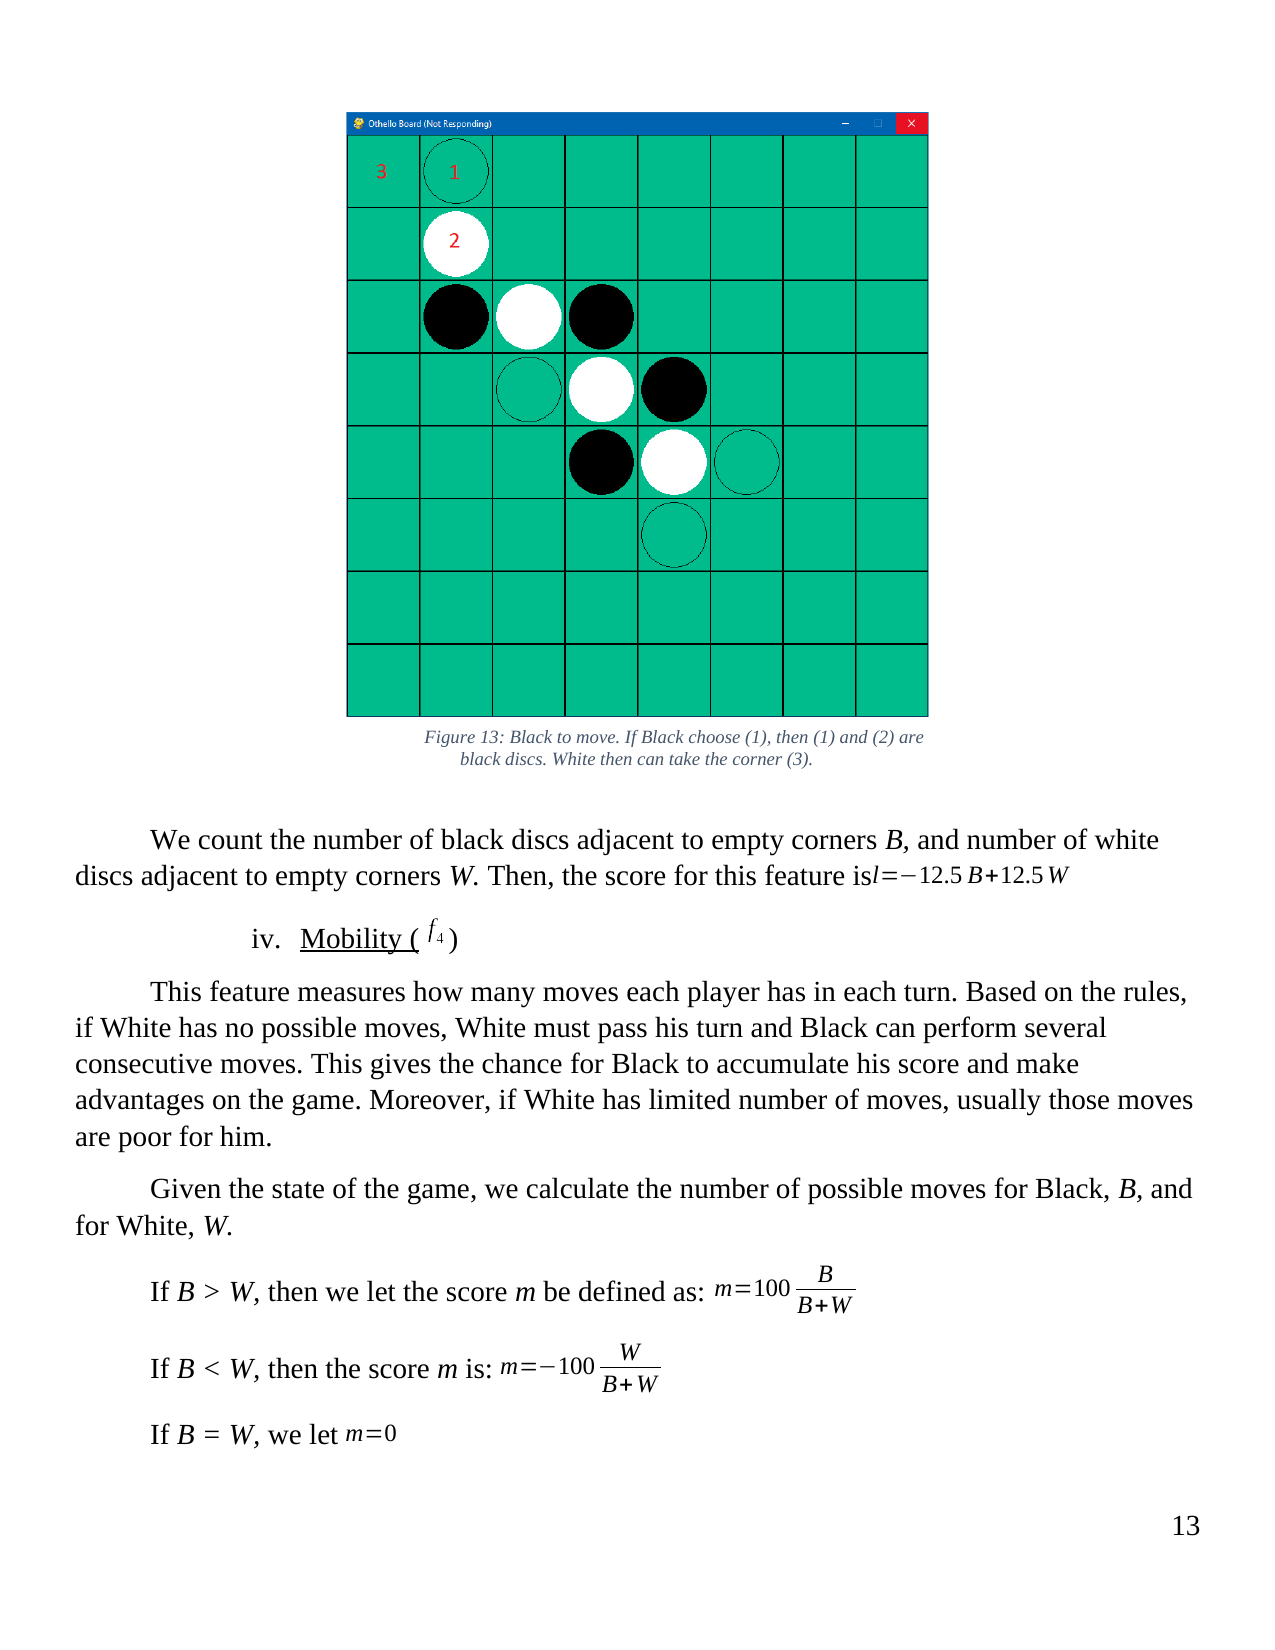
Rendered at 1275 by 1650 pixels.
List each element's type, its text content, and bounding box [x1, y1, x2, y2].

text If B = W, we let [75, 1417, 1200, 1451]
text This feature measures how many moves each player has in each turn. Based on the rules, if White has no possible moves, White must pass his turn and Black can perform several consecutive moves. This gives the chance for Black to accumulate his score and make advantages on the game. Moreover, if White has limited number of moves, usually those moves are poor for him. [75, 974, 1200, 1152]
list Mobility () [281, 911, 1200, 955]
text If B < W, then the score m is: [75, 1339, 1200, 1398]
picture [346, 112, 929, 717]
text If B > W, then we let the score m be defined as: [75, 1260, 1200, 1319]
text We count the number of black discs adjacent to empty corners B, and number of white discs adjacent to empty corners W. Then, the score for this feature is [75, 822, 1200, 892]
text Given the state of the game, we calculate the number of possible moves for Black, B, and for White, W. [75, 1171, 1200, 1241]
